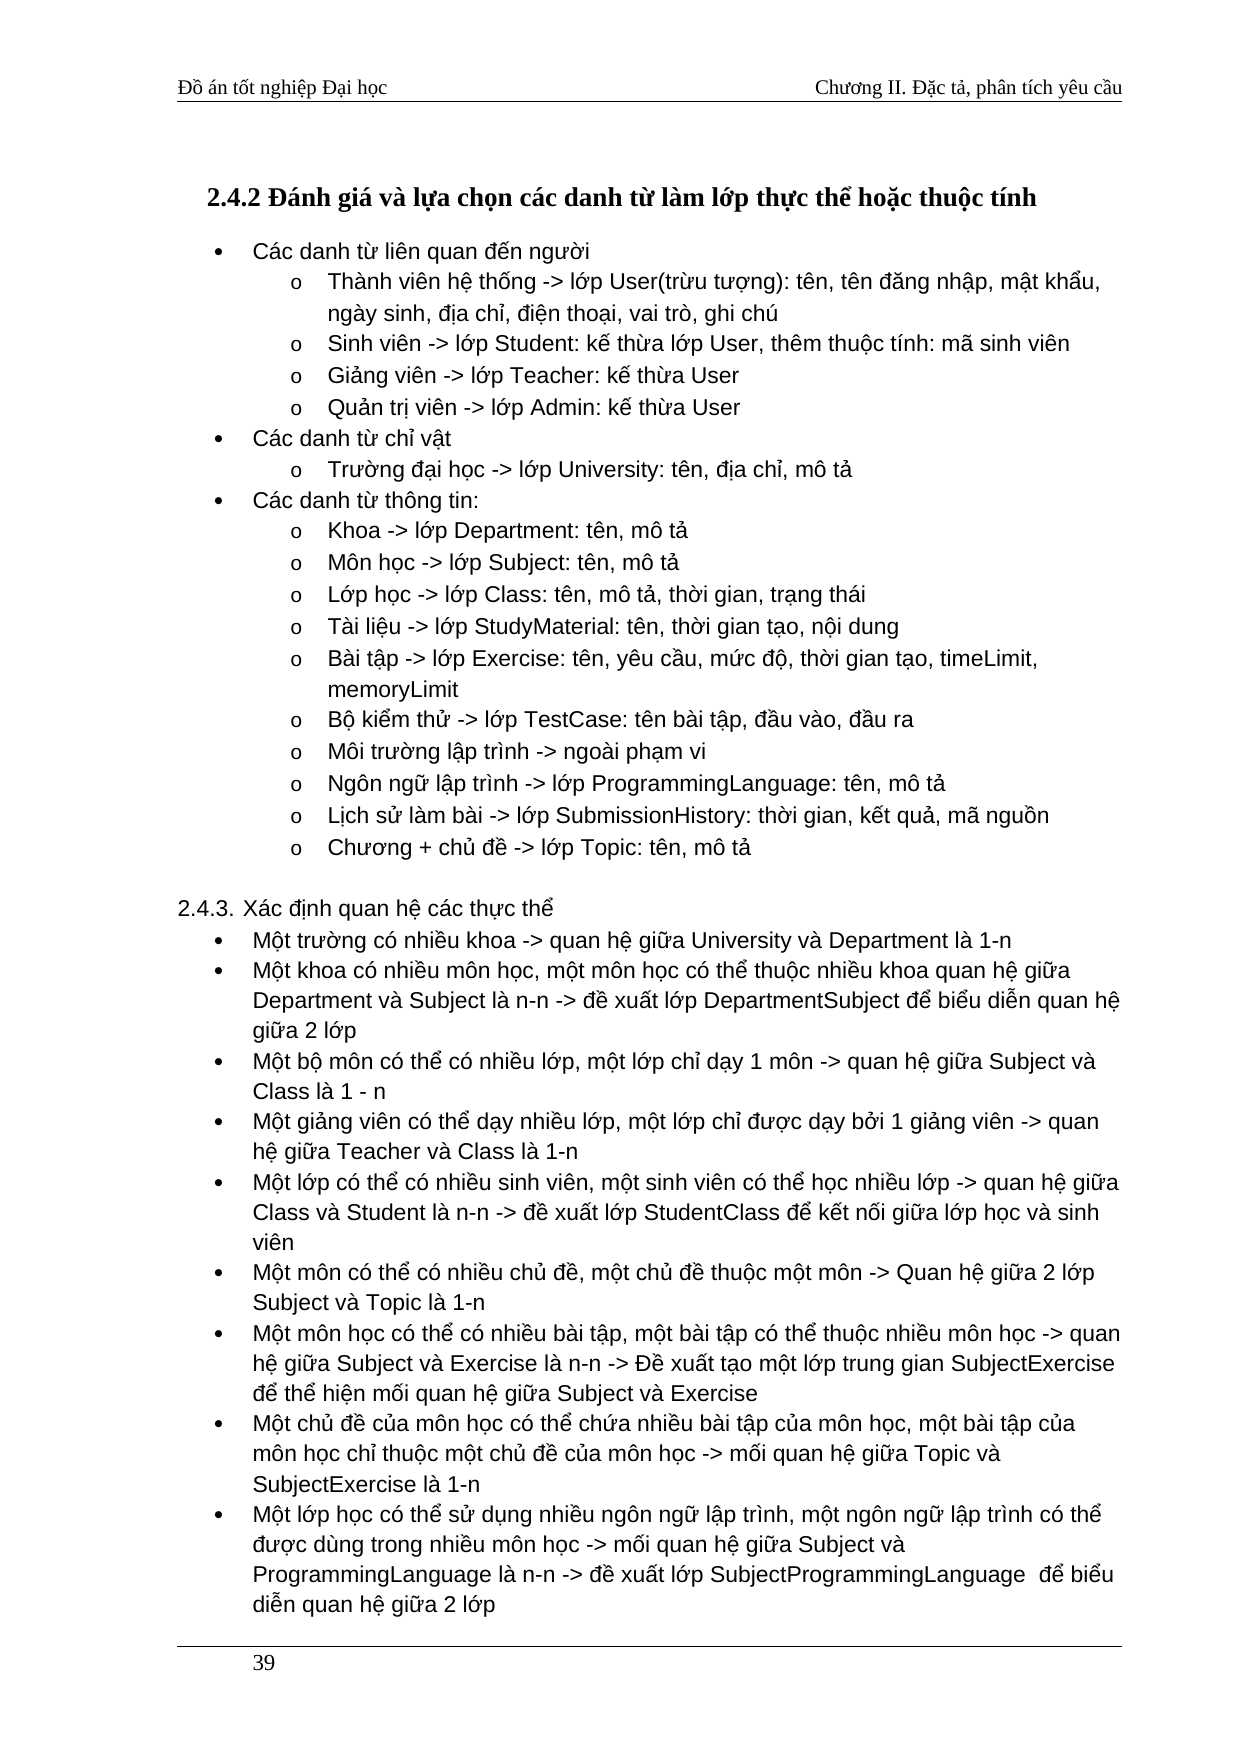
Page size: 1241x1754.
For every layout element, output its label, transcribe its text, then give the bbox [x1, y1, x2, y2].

list Các danh từ chỉ vật [215, 425, 1122, 452]
list Lớp học -> lớp Class: tên, mô tả, thời gian, trạng thái [290, 581, 1122, 609]
list Bài tập -> lớp Exercise: tên, yêu cầu, mức độ, thời gian tạo, timeLimit, memoryLimit [290, 644, 1122, 702]
list Một chủ đề của môn học có thể chứa nhiều bài tập của môn học, một bài tập của môn học chỉ thuộc một chủ đề của môn học -> mối quan hệ giữa Topic và SubjectExercise là 1-n [215, 1410, 1122, 1497]
list Tài liệu -> lớp StudyMaterial: tên, thời gian tạo, nội dung [290, 613, 1122, 641]
list Một bộ môn có thể có nhiều lớp, một lớp chỉ dạy 1 môn -> quan hệ giữa Subject và Class là 1 - n [215, 1048, 1122, 1104]
list Lịch sử làm bài -> lớp SubmissionHistory: thời gian, kết quả, mã nguồn [290, 802, 1122, 829]
list Các danh từ liên quan đến người [215, 238, 1122, 264]
list Một lớp có thể có nhiều sinh viên, một sinh viên có thể học nhiều lớp -> quan hệ giữa Class và Student là n-n -> đề xuất lớp StudentClass để kết nối giữa lớp học và sinh viên [215, 1168, 1122, 1255]
list Môi trường lập trình -> ngoài phạm vi [290, 738, 1122, 766]
list Quản trị viên -> lớp Admin: kế thừa User [290, 393, 1122, 421]
list Thành viên hệ thống -> lớp User(trừu tượng): tên, tên đăng nhập, mật khẩu, ngày sinh, địa chỉ, điện thoại, vai trò, ghi chú [290, 268, 1122, 326]
list Các danh từ thông tin: [215, 487, 1122, 514]
list Môn học -> lớp Subject: tên, mô tả [290, 549, 1122, 577]
list Giảng viên -> lớp Teacher: kế thừa User [290, 362, 1122, 389]
list Một trường có nhiều khoa -> quan hệ giữa University và Department là 1-n [215, 927, 1122, 953]
list Một môn có thể có nhiều chủ đề, một chủ đề thuộc một môn -> Quan hệ giữa 2 lớp Subject và Topic là 1-n [215, 1259, 1122, 1316]
list Khoa -> lớp Department: tên, mô tả [290, 517, 1122, 545]
list Chương + chủ đề -> lớp Topic: tên, mô tả [290, 833, 1122, 861]
list Một khoa có nhiều môn học, một môn học có thể thuộc nhiều khoa quan hệ giữa Department và Subject là n-n -> đề xuất lớp DepartmentSubject để biểu diễn quan hệ giữa 2 lớp [215, 957, 1122, 1044]
list Ngôn ngữ lập trình -> lớp ProgrammingLanguage: tên, mô tả [290, 770, 1122, 798]
list Một lớp học có thể sử dụng nhiều ngôn ngữ lập trình, một ngôn ngữ lập trình có thể được dùng trong nhiều môn học -> mối quan hệ giữa Subject và ProgrammingLanguage là n-n -> đề xuất lớp SubjectProgrammingLanguage để biểu diễn quan hệ giữa 2 lớp [215, 1501, 1122, 1618]
text 2.4.3. Xác định quan hệ các thực thể [177, 895, 1122, 922]
list Trường đại học -> lớp University: tên, địa chỉ, mô tả [290, 456, 1122, 483]
list Một môn học có thể có nhiều bài tập, một bài tập có thể thuộc nhiều môn học -> quan hệ giữa Subject và Exercise là n-n -> Đề xuất tạo một lớp trung gian SubjectExercise để thể hiện mối quan hệ giữa Subject và Exercise [215, 1319, 1122, 1406]
list Sinh viên -> lớp Student: kế thừa lớp User, thêm thuộc tính: mã sinh viên [290, 330, 1122, 358]
subtitle 2.4.2 Đánh giá và lựa chọn các danh từ làm lớp thực thể hoặc thuộc tính [207, 181, 1122, 213]
list Một giảng viên có thể dạy nhiều lớp, một lớp chỉ được dạy bởi 1 giảng viên -> quan hệ giữa Teacher và Class là 1-n [215, 1108, 1122, 1164]
list Bộ kiểm thử -> lớp TestCase: tên bài tập, đầu vào, đầu ra [290, 706, 1122, 734]
